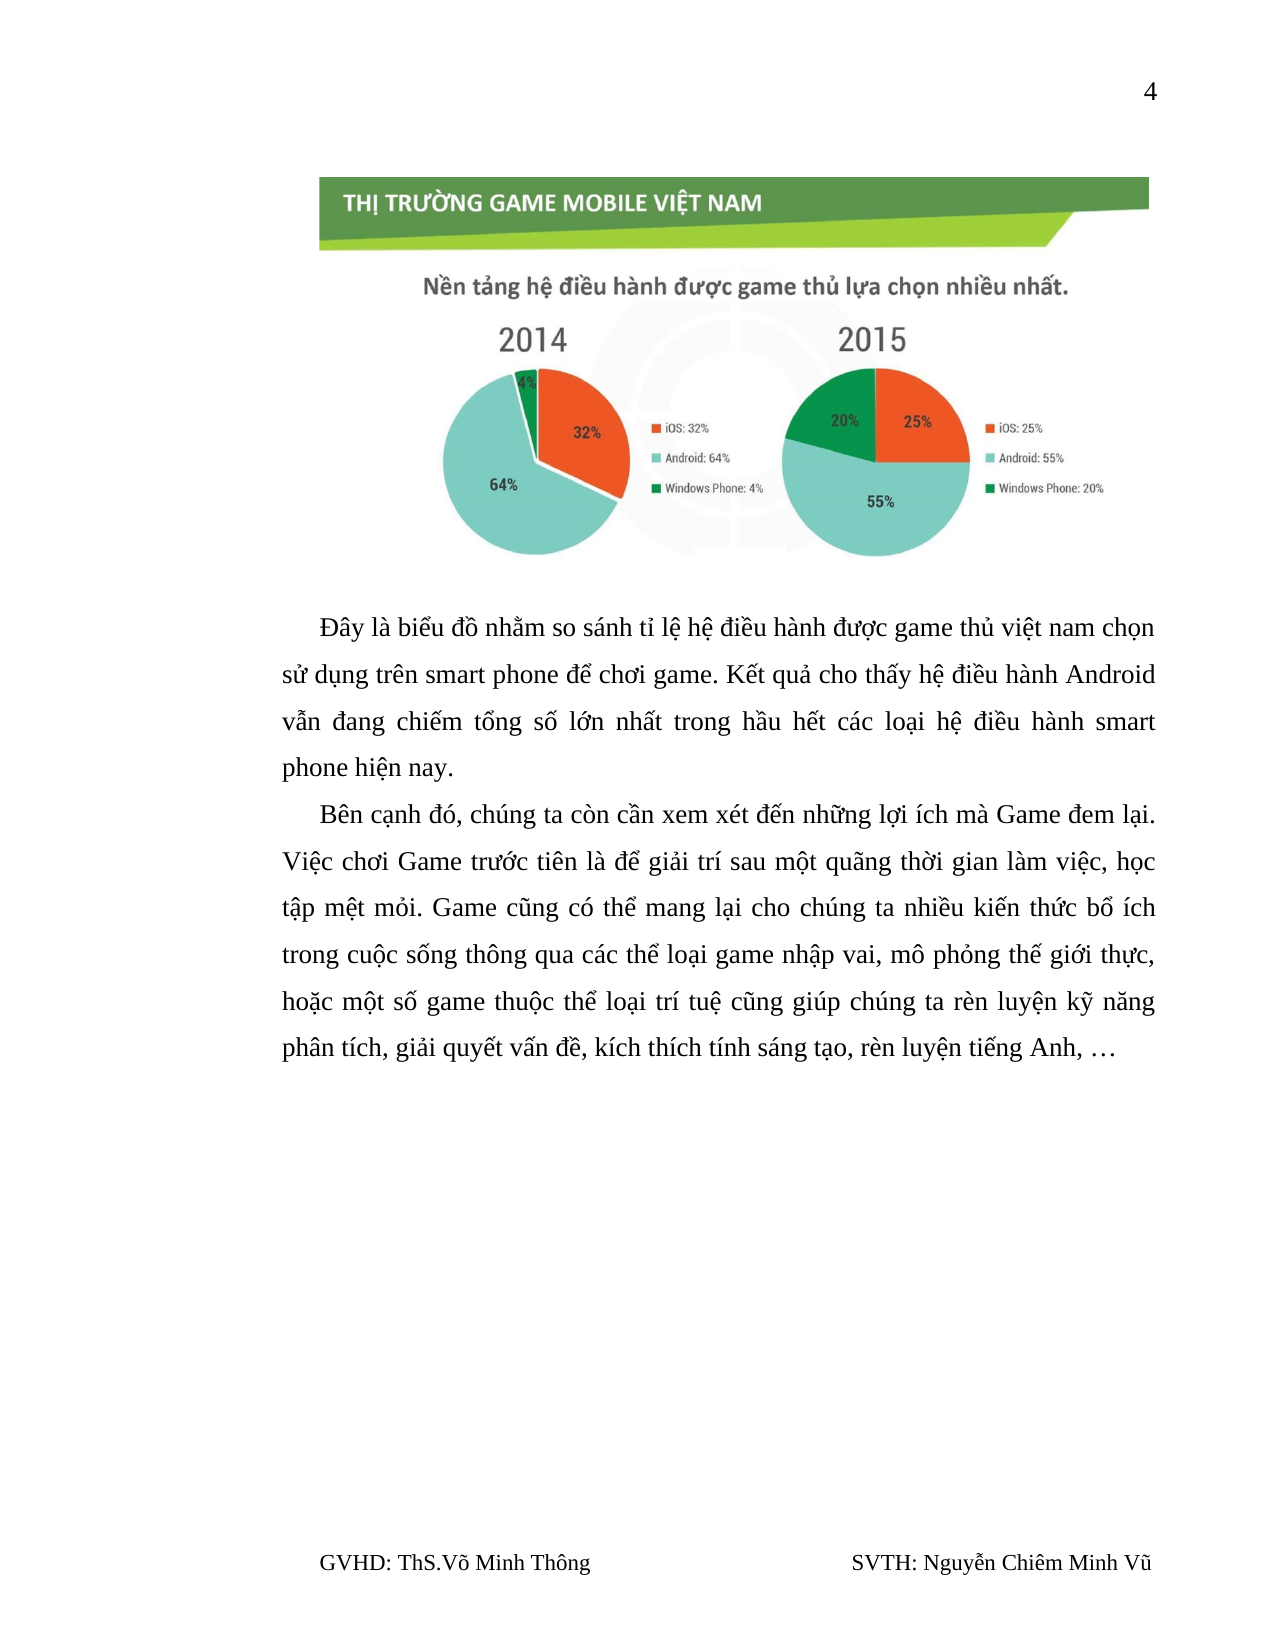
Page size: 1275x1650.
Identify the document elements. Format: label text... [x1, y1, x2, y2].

picture [319, 177, 1149, 596]
text Đây là biểu đồ nhằm so sánh tỉ lệ hệ điều hành được game thủ việt nam chọn sử dụng trên smart phone để chơi game. Kết quả cho thấy hệ điều hành Android vẫn đang chiếm tổng số lớn nhất trong hầu hết các loại hệ điều hành smart phone hiện nay. [282, 611, 1157, 783]
text Bên cạnh đó, chúng ta còn cần xem xét đến những lợi ích mà Game đem lại. Việc chơi Game trước tiên là để giải trí sau một quãng thời gian làm việc, học tập mệt mỏi. Game cũng có thể mang lại cho chúng ta nhiều kiến thức bổ ích trong cuộc sống thông qua các thể loại game nhập vai, mô phỏng thế giới thực, hoặc một số game thuộc thể loại trí tuệ cũng giúp chúng ta rèn luyện kỹ năng phân tích, giải quyết vấn đề, kích thích tính sáng tạo, rèn luyện tiếng Anh, … [282, 798, 1157, 1063]
